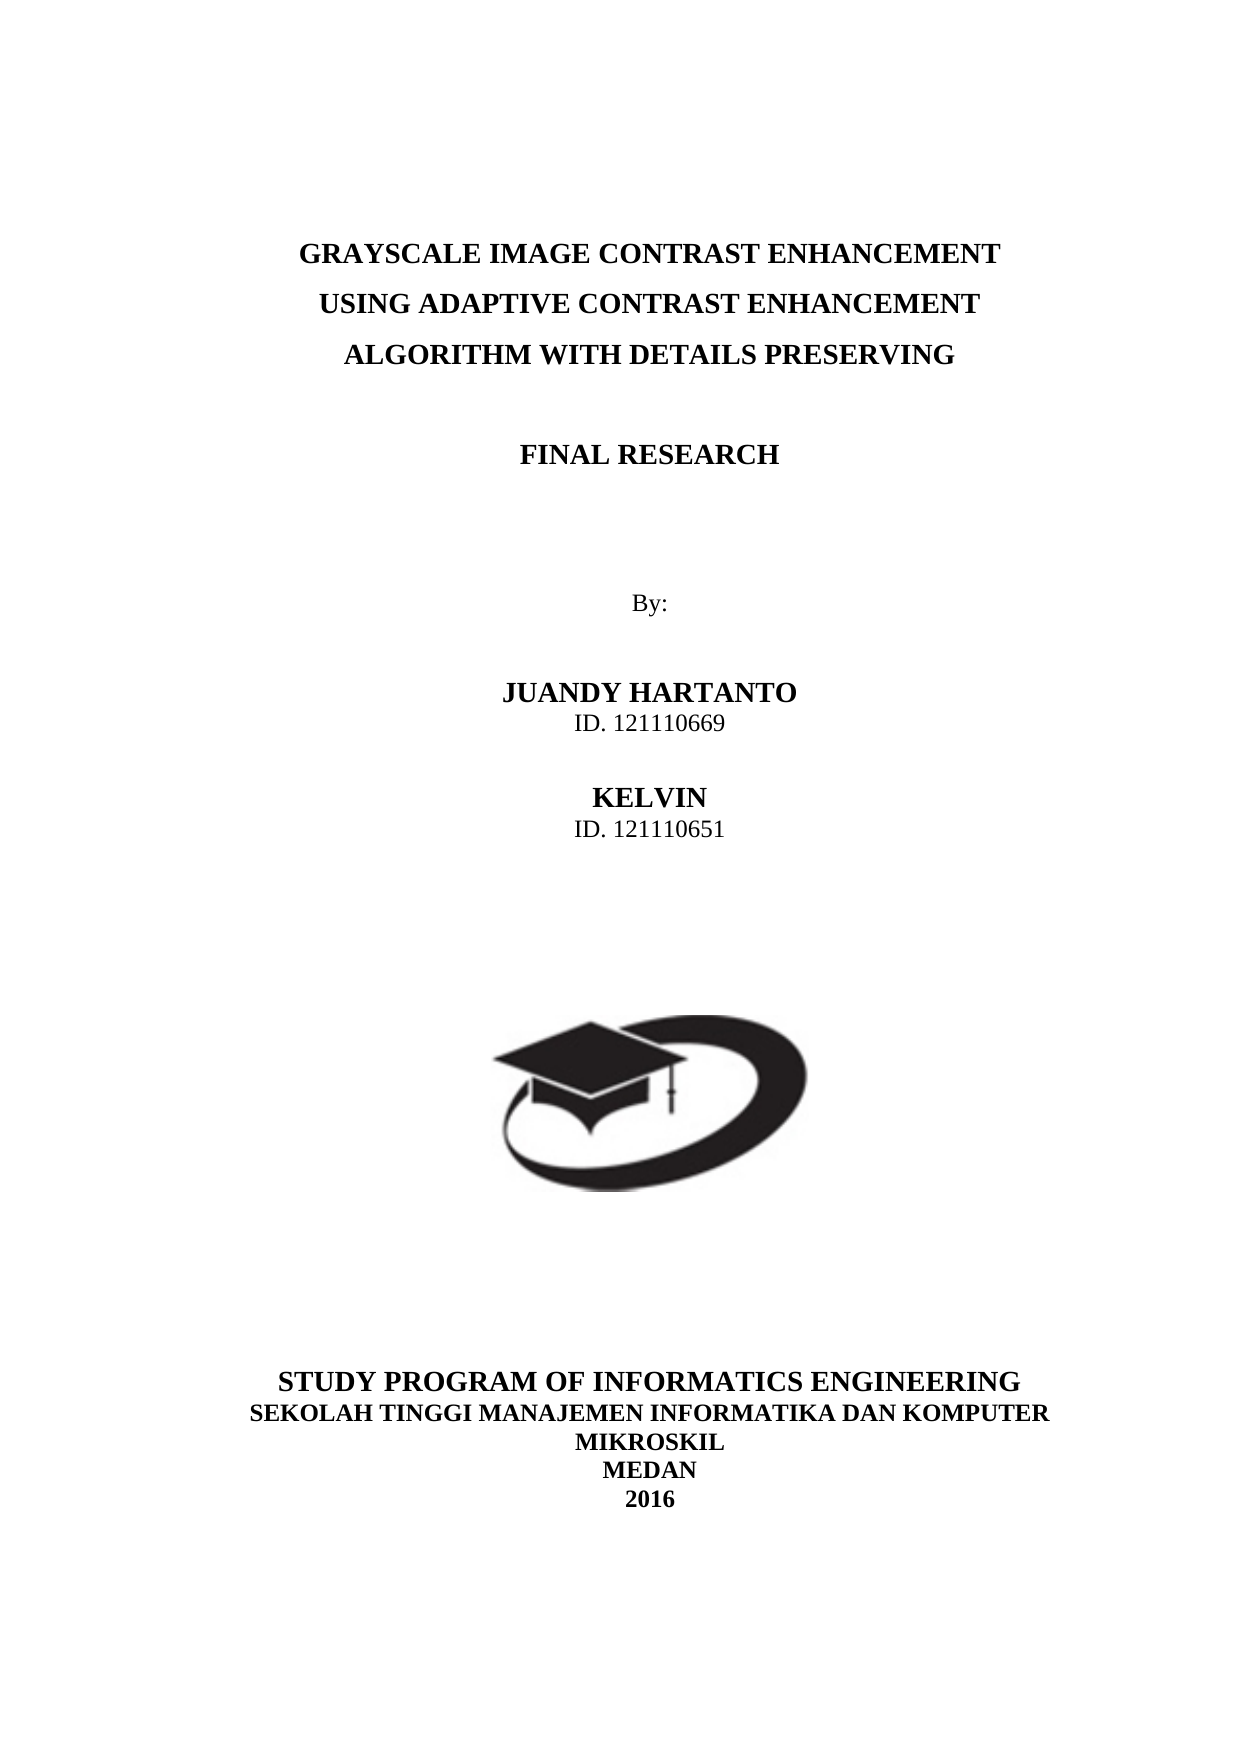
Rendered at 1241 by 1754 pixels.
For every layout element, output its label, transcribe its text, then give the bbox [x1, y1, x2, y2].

text FINAL RESEARCH [236, 437, 1063, 471]
text By: [236, 588, 1063, 617]
text MEDAN [236, 1456, 1063, 1484]
text ID. 121110669 [236, 708, 1063, 737]
picture [490, 1015, 809, 1192]
text USING ADAPTIVE CONTRAST ENHANCEMENT [236, 287, 1063, 320]
text ALGORITHM WITH DETAILS PRESERVING [236, 337, 1063, 370]
text ID. 121110651 [236, 814, 1063, 842]
text SEKOLAH TINGGI MANAJEMEN INFORMATIKA DAN KOMPUTER [236, 1398, 1063, 1427]
text KELVIN [236, 780, 1063, 814]
text 2016 [236, 1484, 1063, 1513]
text STUDY PROGRAM OF INFORMATICS ENGINEERING [236, 1364, 1063, 1398]
text GRAYSCALE IMAGE CONTRAST ENHANCEMENT [236, 236, 1063, 270]
text MIKROSKIL [236, 1427, 1063, 1456]
text JUANDY HARTANTO [236, 675, 1063, 708]
